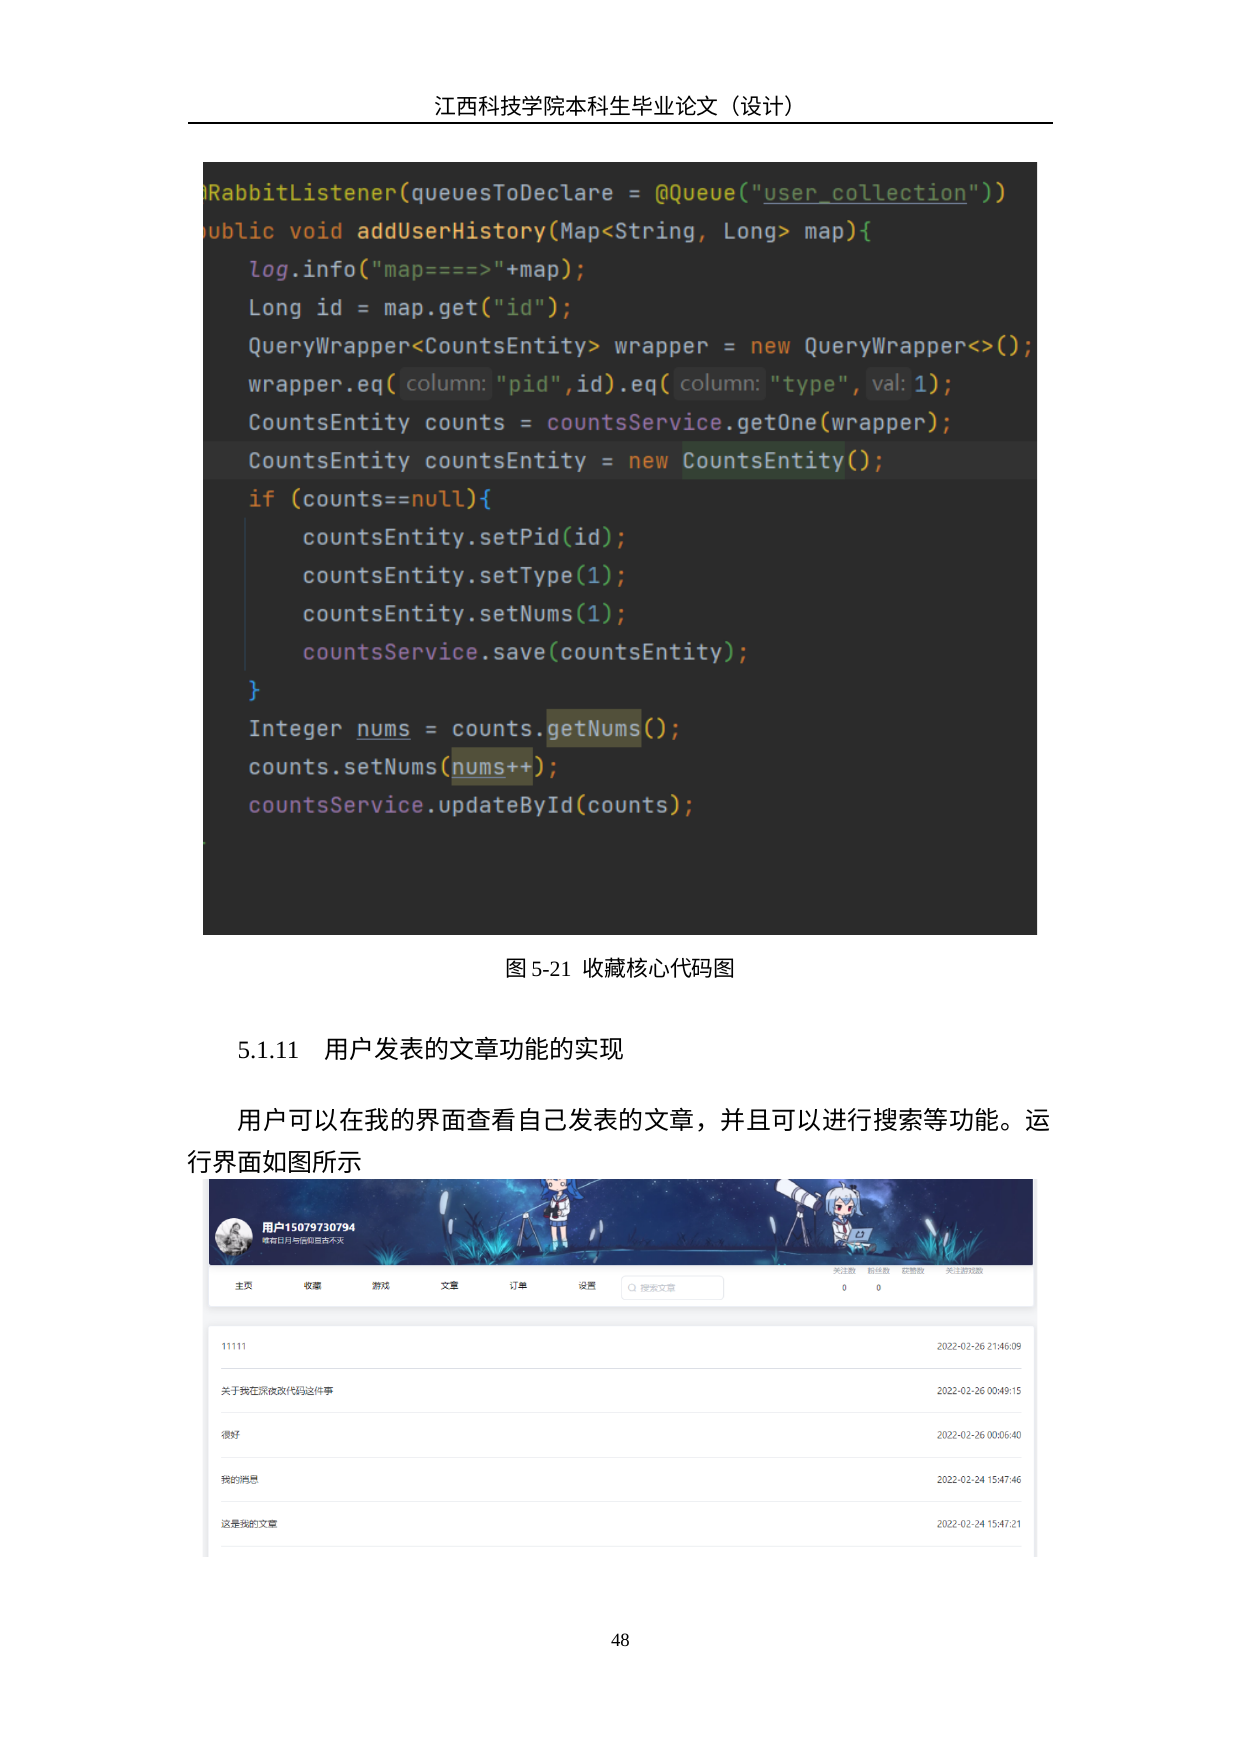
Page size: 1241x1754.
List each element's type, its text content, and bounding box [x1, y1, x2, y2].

text 用户可以在我的界面查看自己发表的文章，并且可以进行搜索等功能。运行界面如图所示 [187, 1096, 1053, 1179]
picture [202, 1179, 1038, 1557]
picture [203, 162, 1038, 935]
text 图5-21 收藏核心代码图 [187, 951, 1053, 982]
subtitle 5.1.11 用户发表的文章功能的实现 [187, 1015, 1053, 1080]
